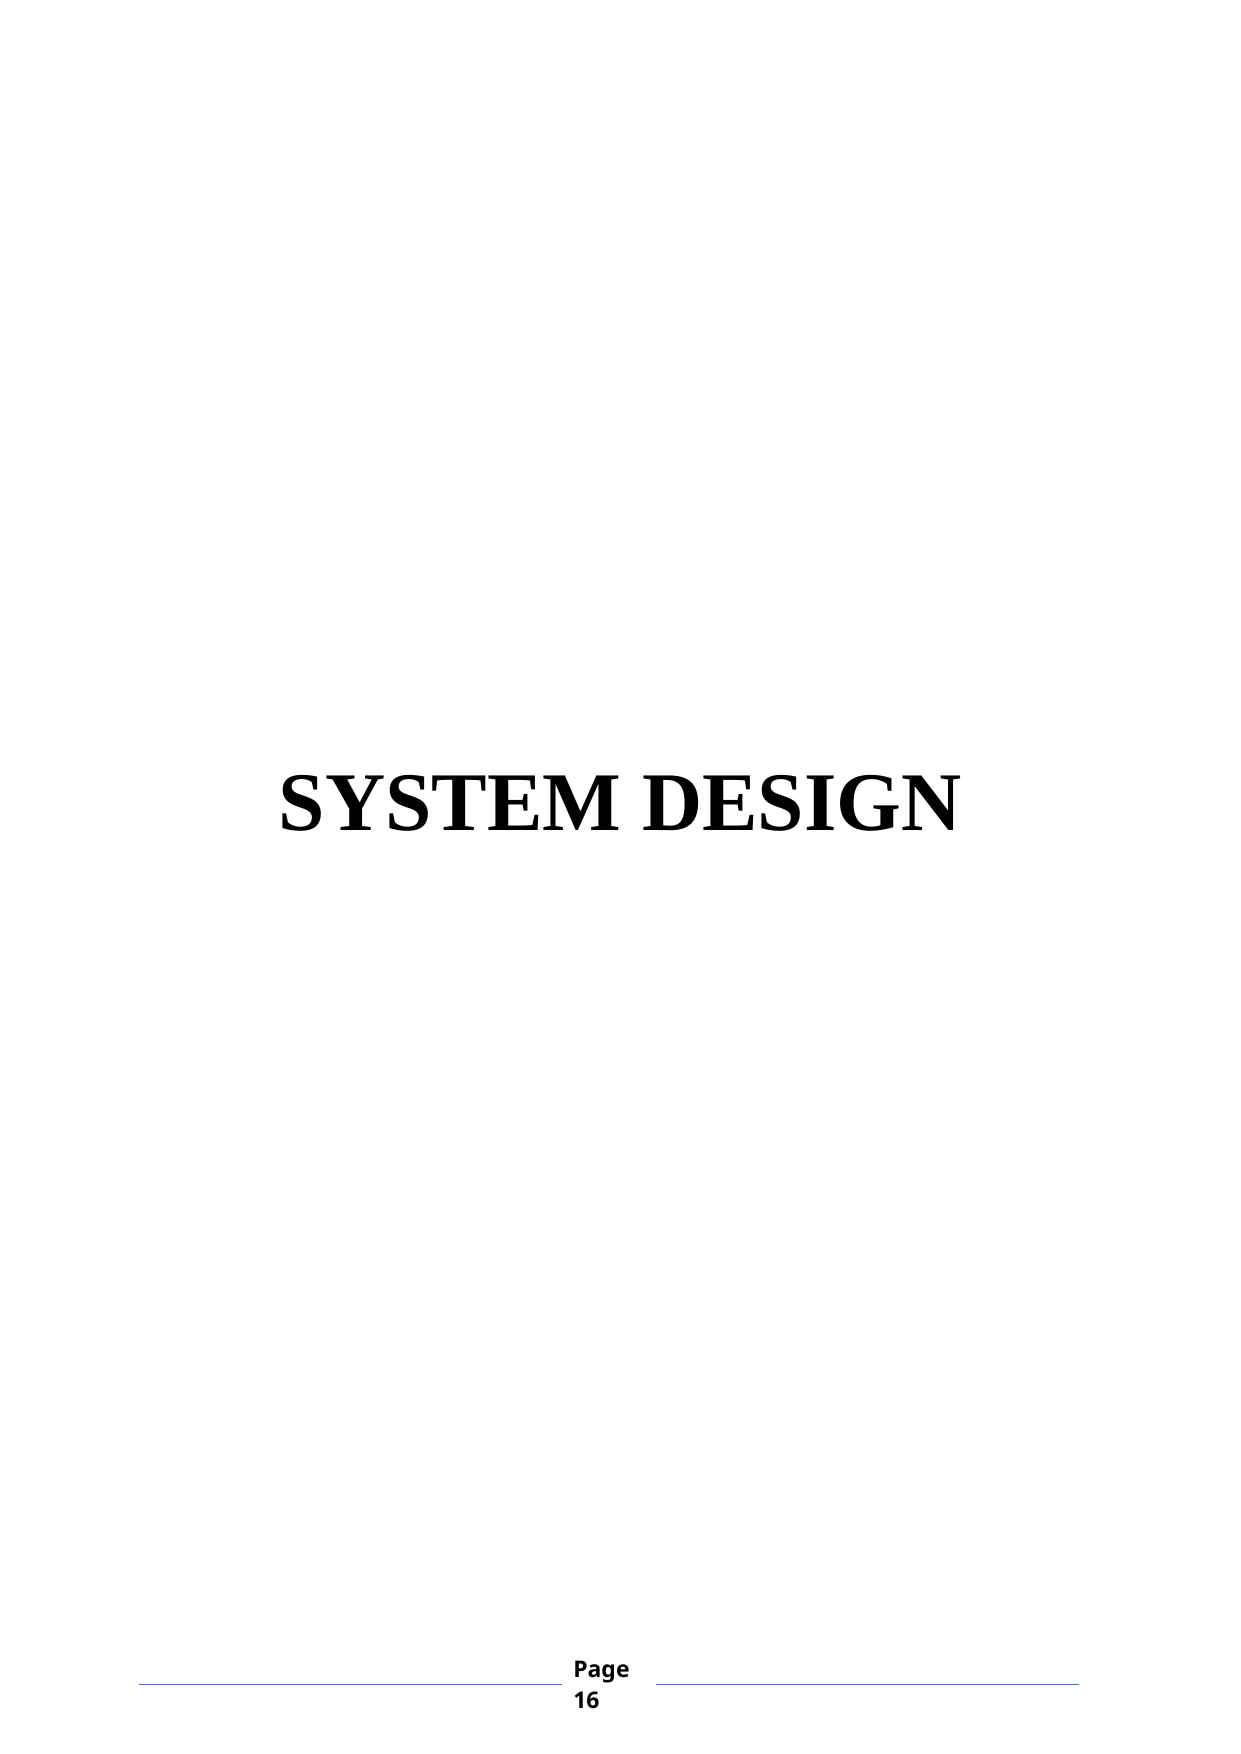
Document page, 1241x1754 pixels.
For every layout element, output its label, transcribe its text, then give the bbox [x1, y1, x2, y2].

text SYSTEM DESIGN [150, 753, 1090, 849]
